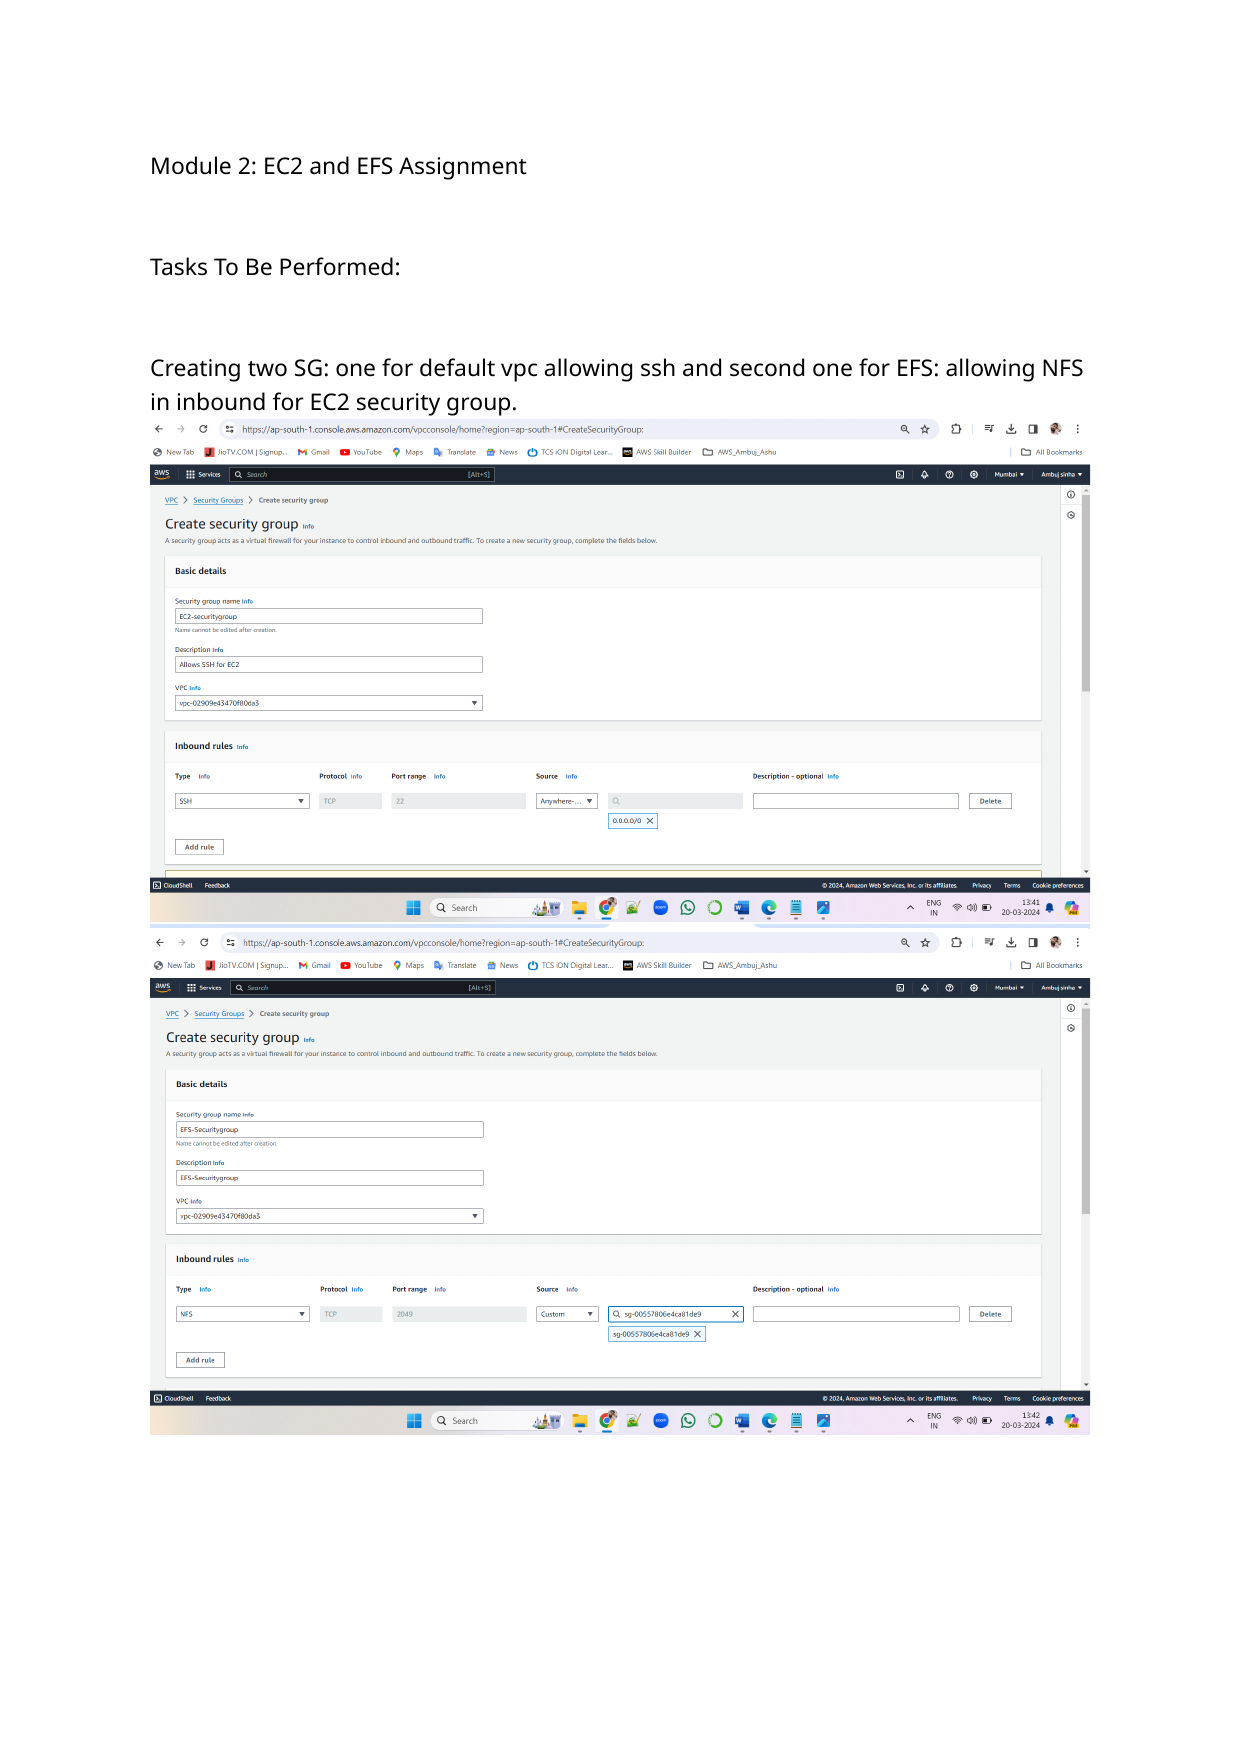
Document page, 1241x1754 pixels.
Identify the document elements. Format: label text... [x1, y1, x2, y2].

picture [150, 924, 1091, 1435]
text Module 2: EC2 and EFS Assignment [150, 150, 1090, 181]
text Tasks To Be Performed: [150, 251, 1090, 282]
picture [150, 419, 1091, 922]
text Creating two SG: one for default vpc allowing ssh and second one for EFS: allowing NFS in inbound for EC2 security group. [150, 352, 1090, 419]
